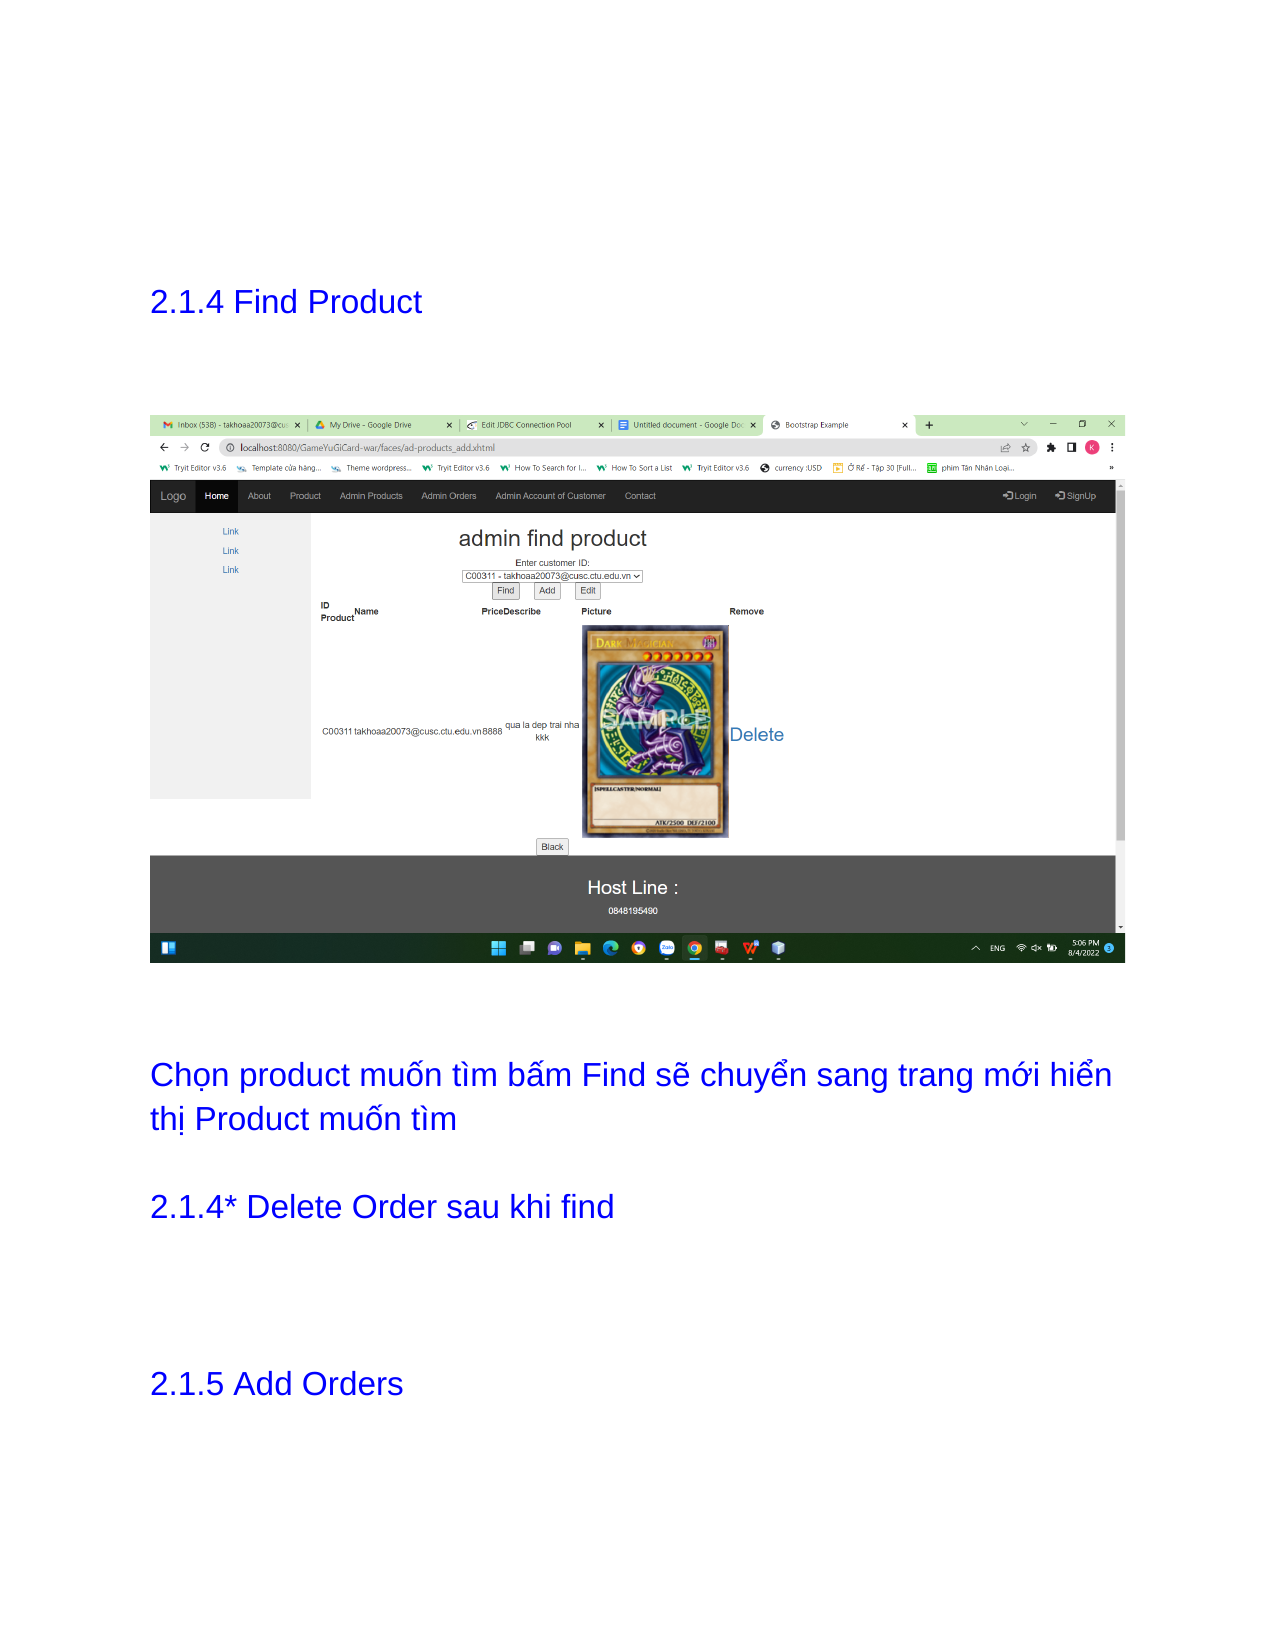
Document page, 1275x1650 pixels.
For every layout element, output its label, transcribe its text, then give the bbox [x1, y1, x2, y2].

text 2.1.4* Delete Order sau khi find [150, 1188, 1125, 1226]
text 2.1.5 Add Orders [150, 1364, 1125, 1403]
text 2.1.4 Find Product [150, 282, 1125, 321]
text Chọn product muốn tìm bấm Find sẽ chuyển sang trang mới hiển thị Product muốn tìm [150, 1055, 1125, 1138]
picture [150, 415, 1125, 963]
